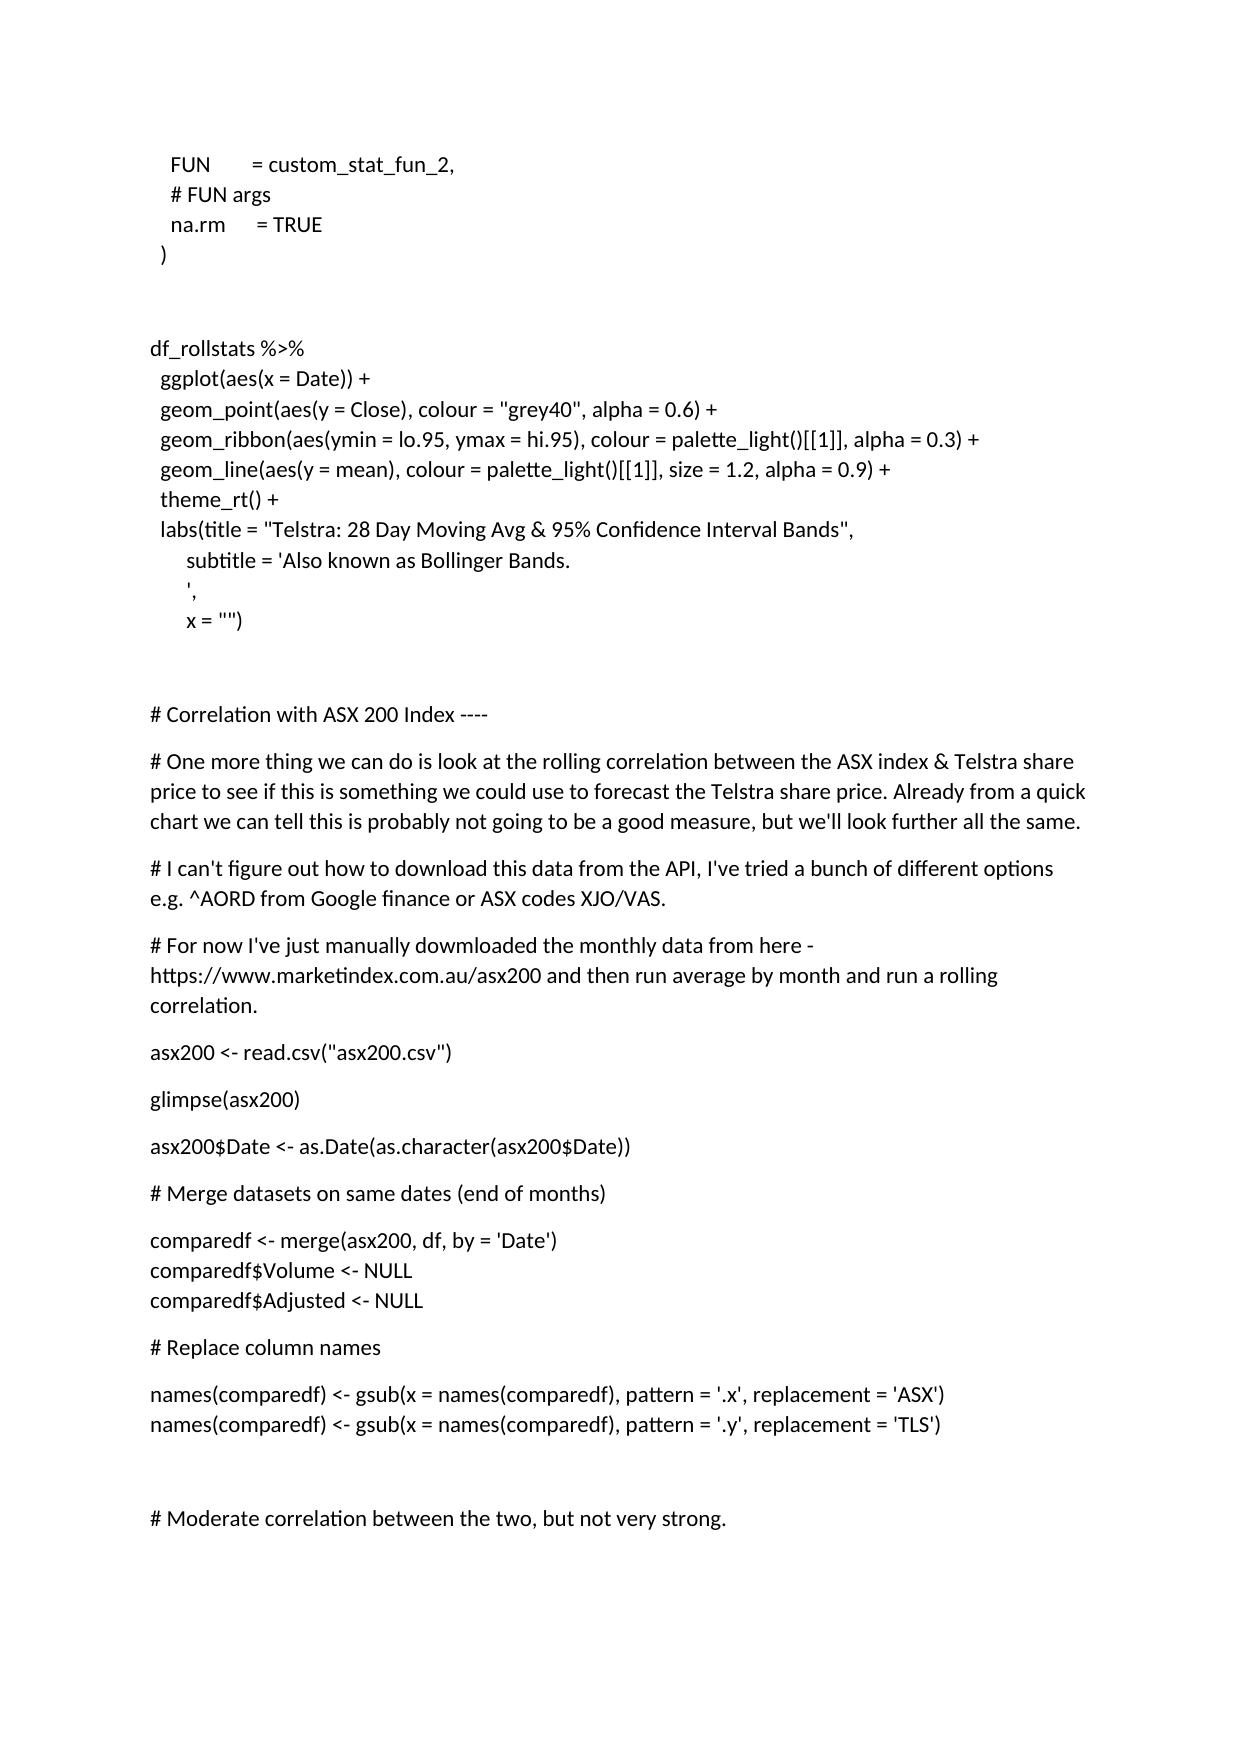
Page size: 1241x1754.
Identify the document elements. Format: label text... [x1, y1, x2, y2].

text # For now I've just manually dowmloaded the monthly data from here - https://www.marketindex.com.au/asx200 and then run average by month and run a rolling correlation. [150, 931, 1090, 1020]
text df_rollstats %>% ggplot(aes(x = Date)) + geom_point(aes(y = Close), colour = "grey40", alpha = 0.6) + geom_ribbon(aes(ymin = lo.95, ymax = hi.95), colour = palette_light()[[1]], alpha = 0.3) + geom_line(aes(y = mean), colour = palette_light()[[1]], size = 1.2, alpha = 0.9) + theme_rt() + labs(title = "Telstra: 28 Day Moving Avg & 95% Confidence Interval Bands", subtitle = 'Also known as Bollinger Bands. ', x = "") [150, 334, 1090, 634]
text asx200 <- read.csv("asx200.csv") [150, 1038, 1090, 1067]
text # One more thing we can do is look at the rolling correlation between the ASX index & Telstra share price to see if this is something we could use to forecast the Telstra share price. Already from a quick chart we can tell this is probably not going to be a good measure, but we'll look further all the same. [150, 747, 1090, 835]
text # Merge datasets on same dates (end of months) [150, 1179, 1090, 1207]
text # Moderate correlation between the two, but not very strong. [150, 1504, 1090, 1532]
text # Replace column names [150, 1333, 1090, 1361]
text # Correlation with ASX 200 Index ---- [150, 700, 1090, 728]
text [150, 150, 1090, 269]
text comparedf <- merge(asx200, df, by = 'Date') comparedf$Volume <- NULL comparedf$Adjusted <- NULL [150, 1226, 1090, 1314]
text asx200$Date <- as.Date(as.character(asx200$Date)) [150, 1132, 1090, 1160]
text # I can't figure out how to download this data from the API, I've tried a bunch of different options e.g. ^AORD from Google finance or ASX codes XJO/VAS. [150, 854, 1090, 912]
text names(comparedf) <- gsub(x = names(comparedf), pattern = '.x', replacement = 'ASX') names(comparedf) <- gsub(x = names(comparedf), pattern = '.y', replacement = 'TLS') [150, 1380, 1090, 1438]
text glimpse(asx200) [150, 1085, 1090, 1113]
